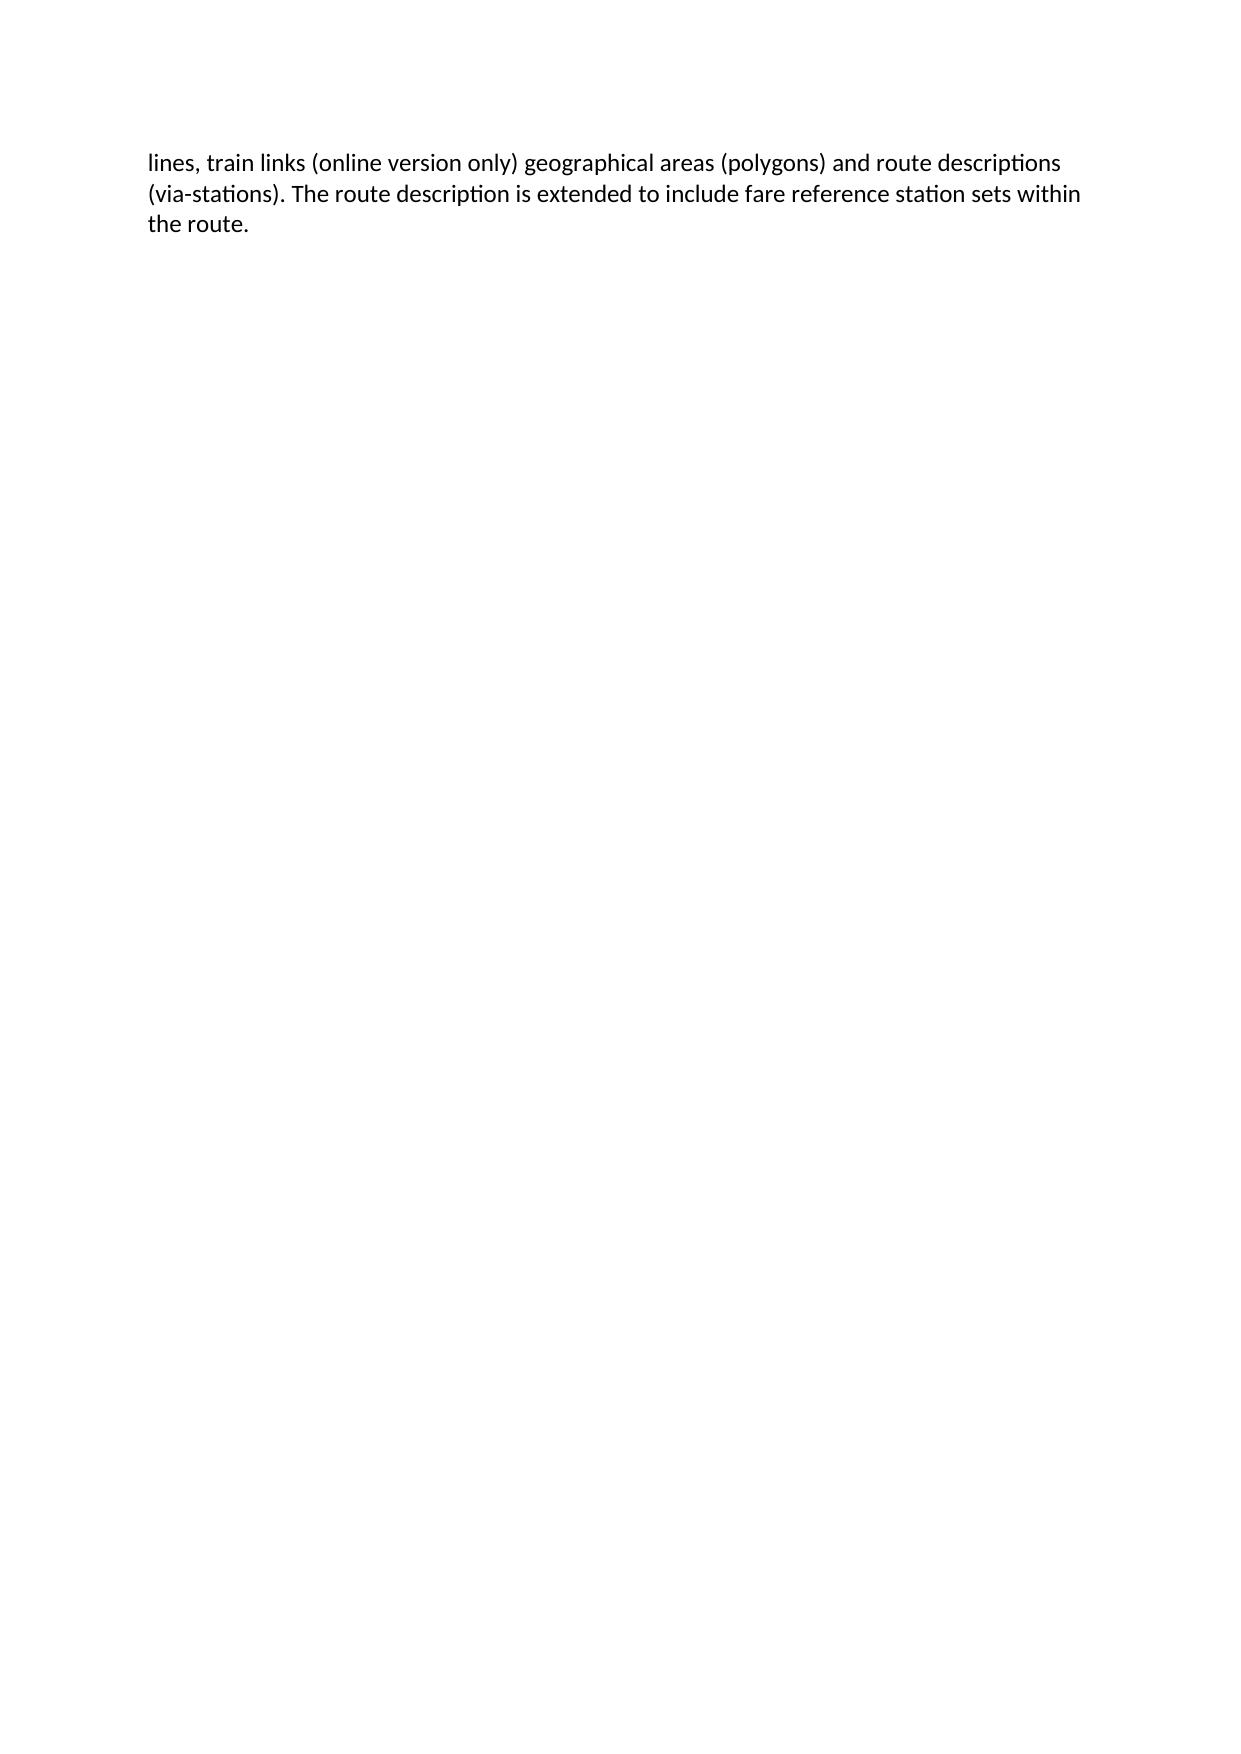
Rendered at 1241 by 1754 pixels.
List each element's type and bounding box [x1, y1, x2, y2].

text [148, 148, 1093, 239]
